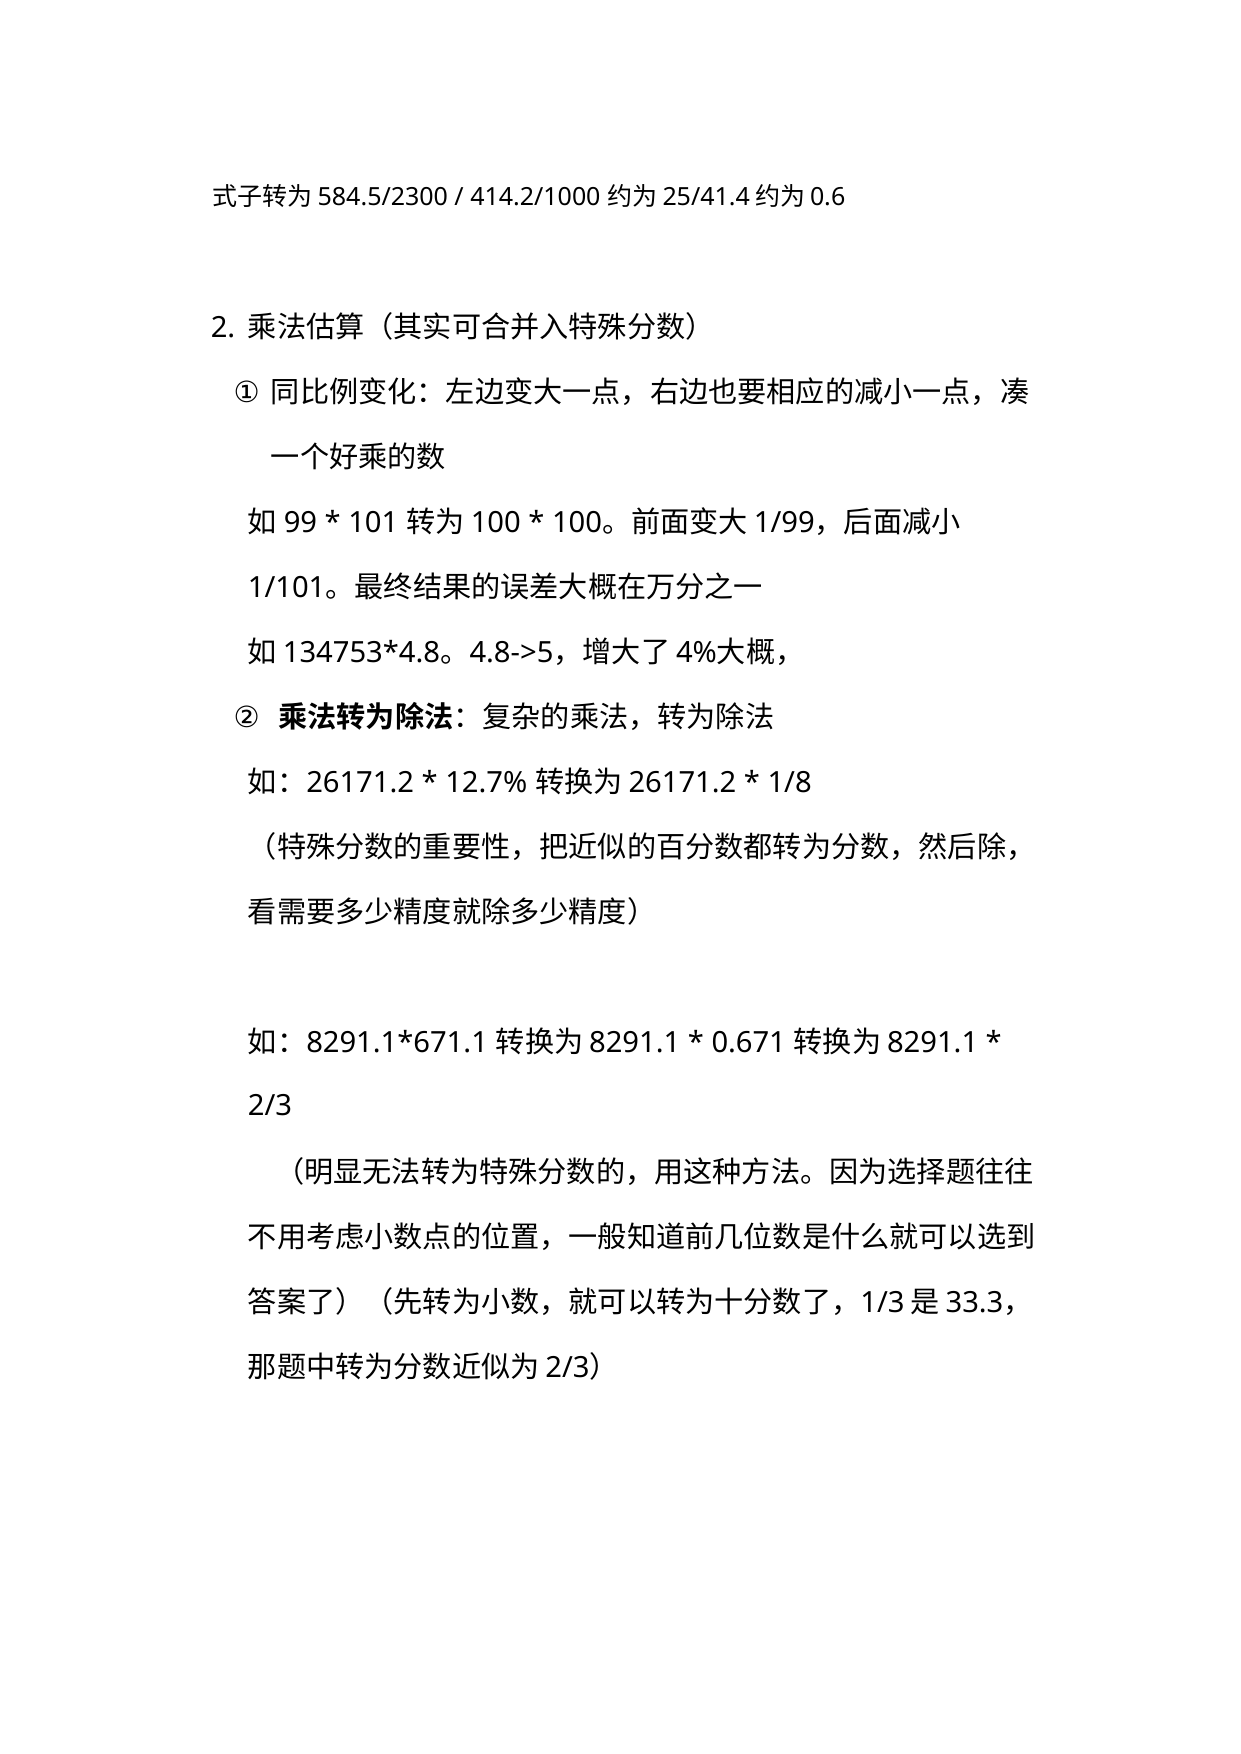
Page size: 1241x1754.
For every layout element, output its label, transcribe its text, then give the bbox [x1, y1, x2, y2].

text 如134753*4.8。4.8->5，增大了4%大概， [248, 617, 1053, 682]
text 如 99 * 101 转为 100 * 100。前面变大1/99，后面减小1/101。最终结果的误差大概在万分之一 [248, 487, 1053, 617]
text （特殊分数的重要性，把近似的百分数都转为分数，然后除，看需要多少精度就除多少精度） [248, 812, 1053, 942]
text 如：8291.1*671.1 转换为8291.1 * 0.671 转换为8291.1 * 2/3 [248, 1007, 1053, 1137]
text （明显无法转为特殊分数的，用这种方法。因为选择题往往不用考虑小数点的位置，一般知道前几位数是什么就可以选到答案了）（先转为小数，就可以转为十分数了，1/3是33.3，那题中转为分数近似为2/3） [248, 1137, 1053, 1397]
list 同比例变化：左边变大一点，右边也要相应的减小一点，凑一个好乘的数 [233, 357, 1053, 487]
text 如：26171.2 * 12.7% 转换为26171.2 * 1/8 [248, 747, 1053, 812]
list 乘法转为除法：复杂的乘法，转为除法 [233, 682, 1053, 747]
text 式子转为584.5/2300 / 414.2/1000 约为25/41.4约为0.6 [187, 162, 1053, 227]
list 乘法估算（其实可合并入特殊分数） [211, 292, 1053, 357]
